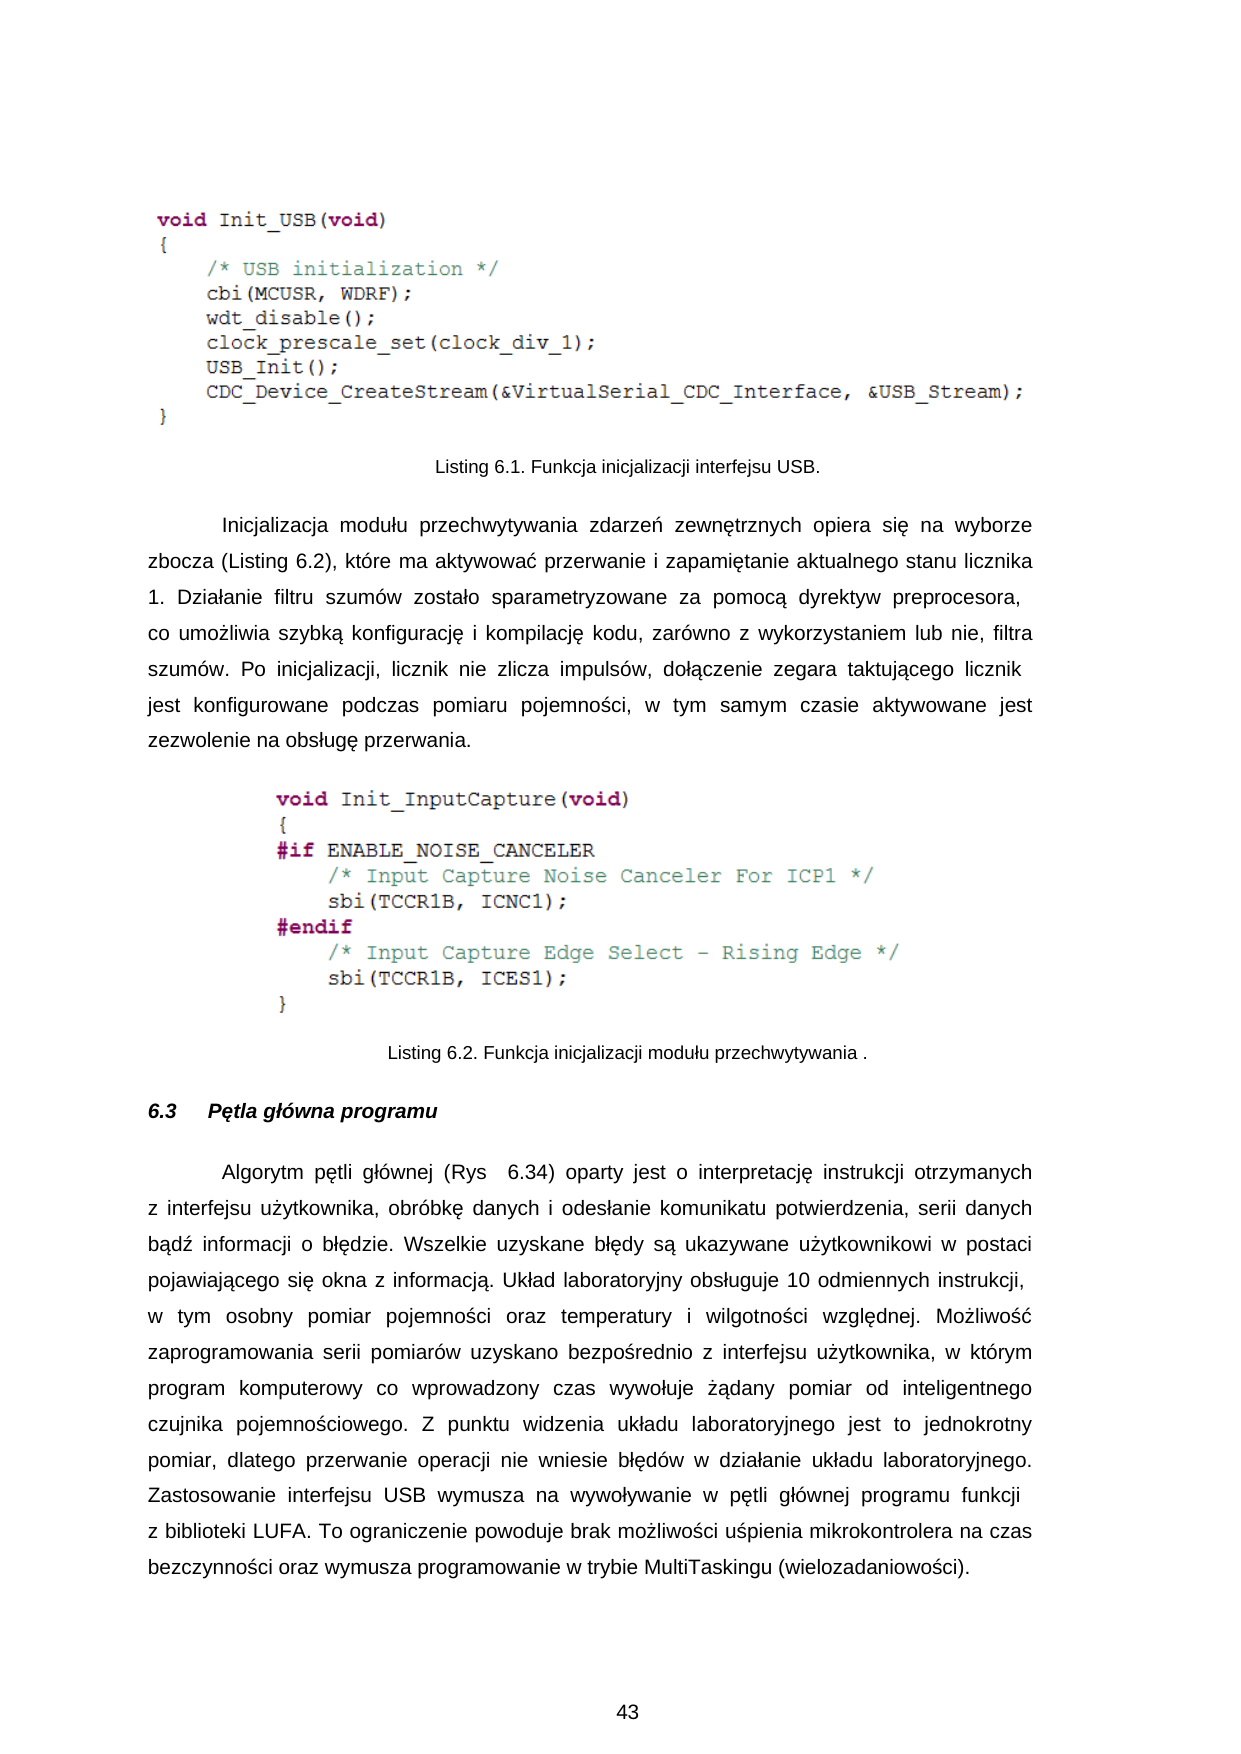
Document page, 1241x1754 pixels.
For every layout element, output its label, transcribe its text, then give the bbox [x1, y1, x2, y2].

subtitle Listing 6.2. Funkcja inicjalizacji modułu przechwytywania . [148, 1042, 1033, 1063]
picture [274, 789, 907, 1018]
picture [155, 209, 1027, 431]
text Inicjalizacja modułu przechwytywania zdarzeń zewnętrznych opiera się na wyborze zbocza (listing 6.2), które ma aktywować przerwanie i zapamiętanie aktualnego stanu licznika 1. Działanie filtru szumów zostało sparametryzowane za pomocą dyrektyw preprocesora, co umożliwia szybką konfigurację i kompilację kodu, zarówno z wykorzystaniem lub nie, filtra szumów. Po inicjalizacji, licznik nie zlicza impulsów, dołączenie zegara taktującego licznik jest konfigurowane podczas pomiaru pojemności, w tym samym czasie aktywowane jest zezwolenie na obsługę przerwania. [148, 513, 1033, 752]
subtitle Listing 6.1. Funkcja inicjalizacji interfejsu USB. [148, 455, 1033, 477]
subtitle Pętla główna programu [148, 1099, 1033, 1123]
